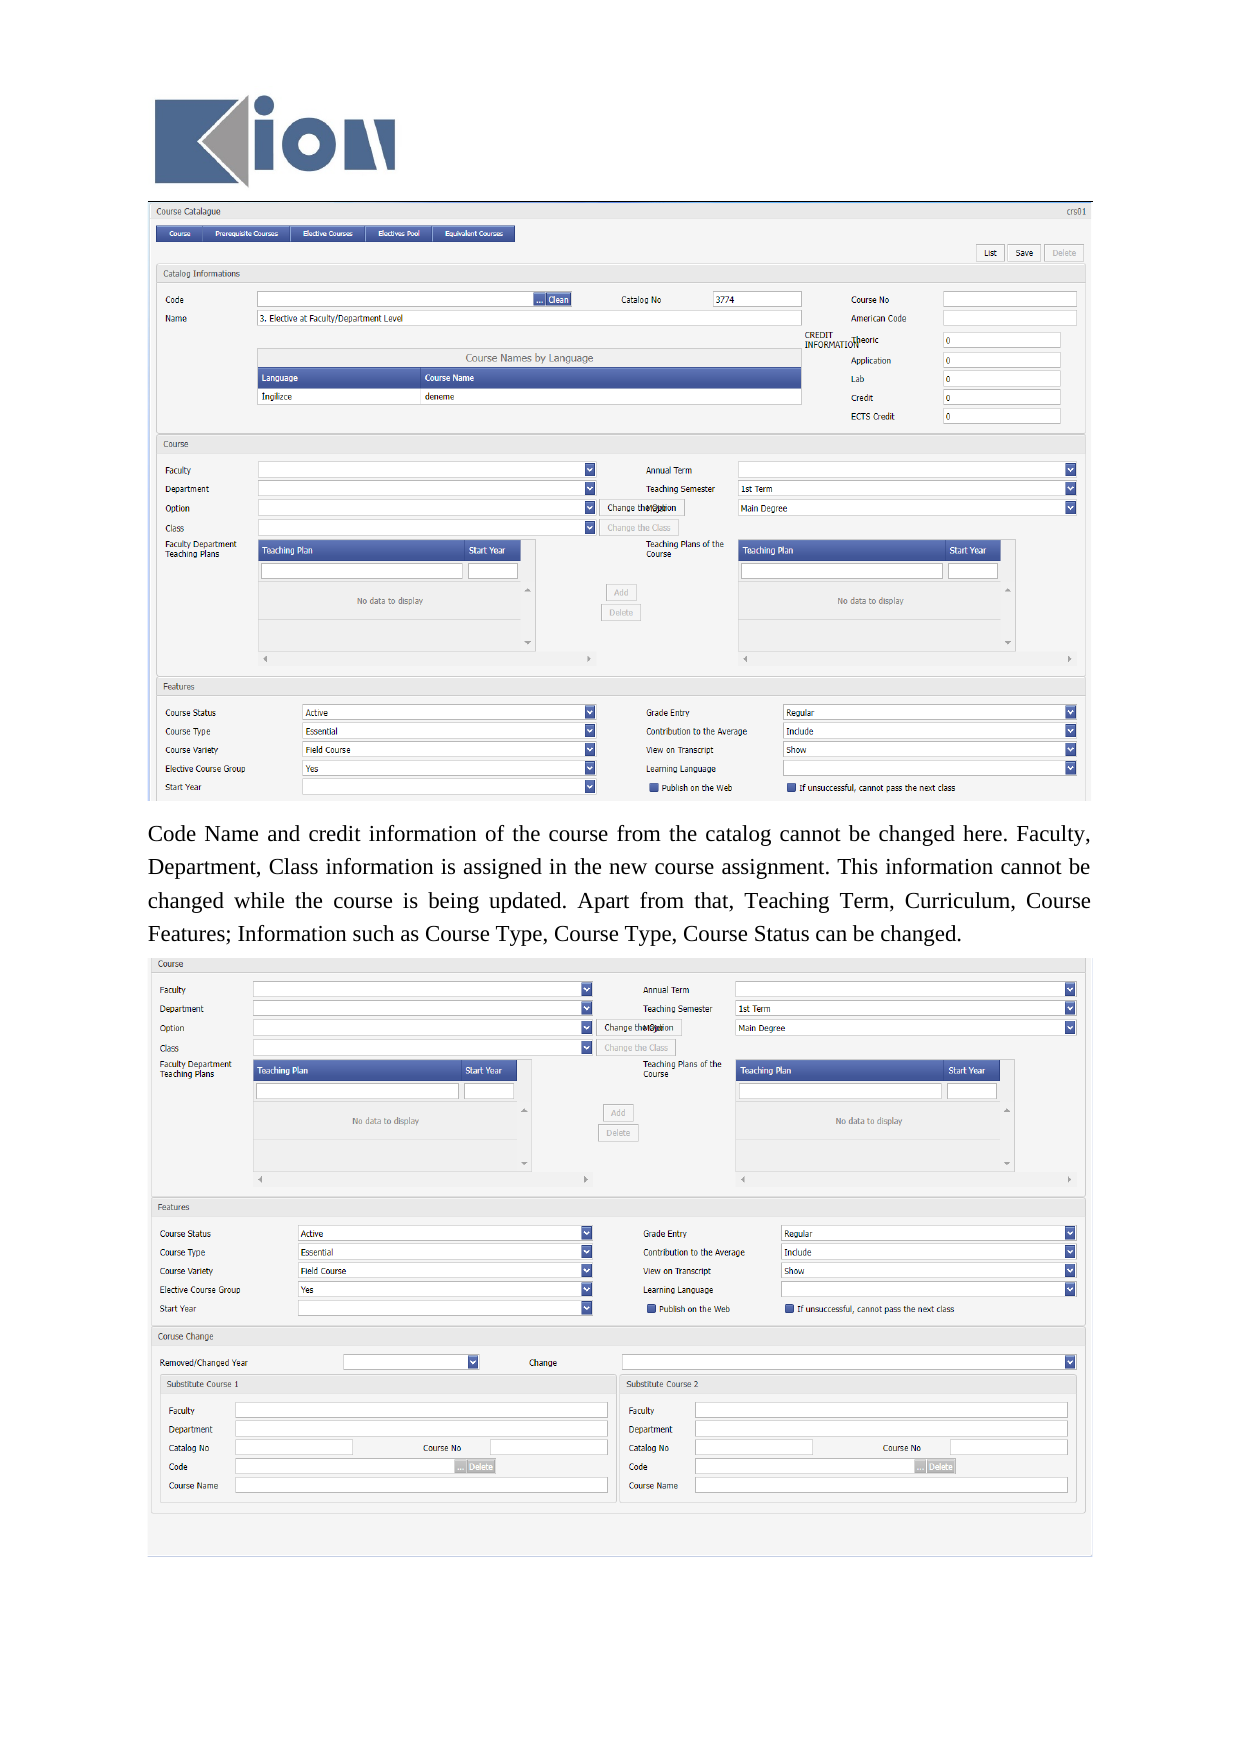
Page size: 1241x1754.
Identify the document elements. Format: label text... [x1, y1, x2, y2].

picture [147, 201, 1092, 801]
picture [147, 958, 1093, 1557]
picture [147, 86, 404, 199]
text Code Name and credit information of the course from the catalog cannot be changed here. Faculty, Department, Class information is assigned in the new course assignment. This information cannot be changed while the course is being updated. Apart from that, Teaching Term, Curriculum, Course Features; Information such as Course Type, Course Type, Course Status can be changed. [148, 813, 1093, 946]
